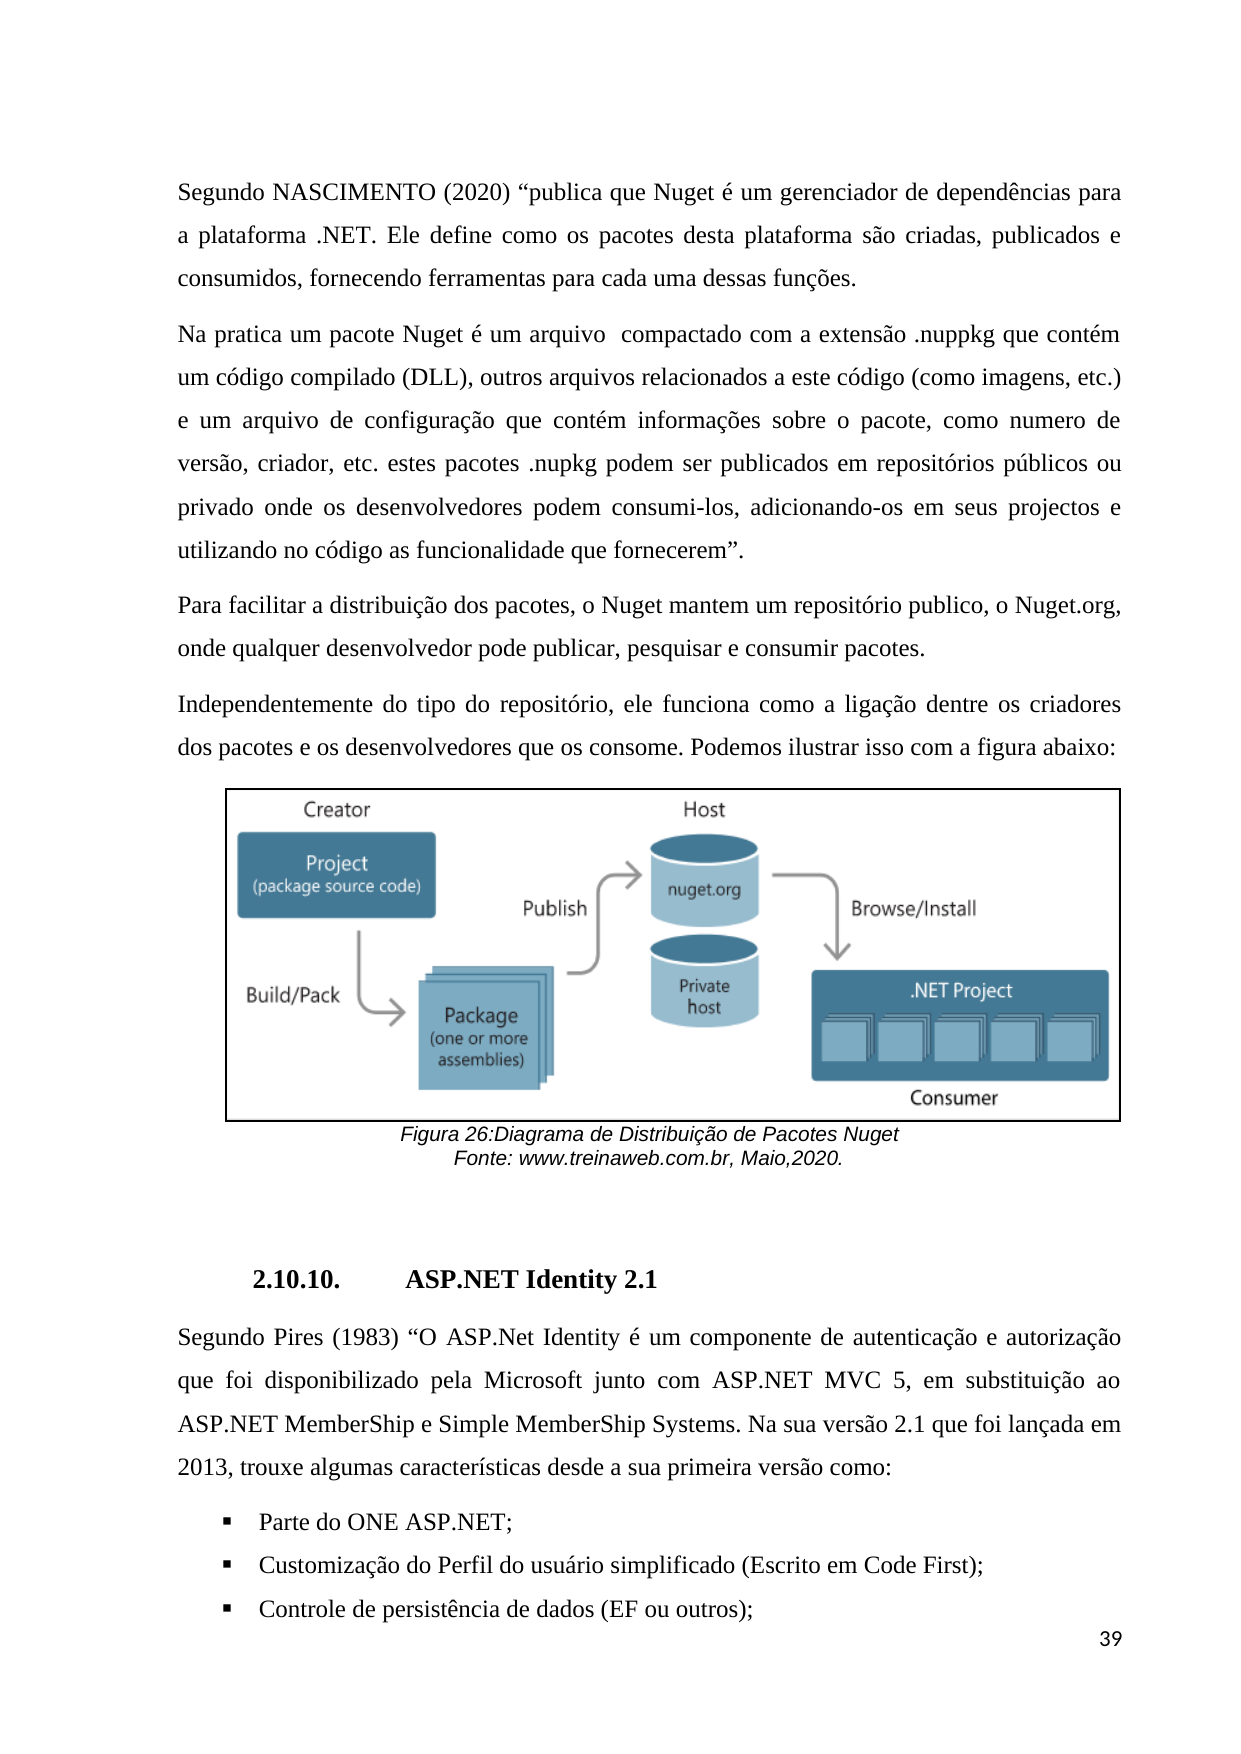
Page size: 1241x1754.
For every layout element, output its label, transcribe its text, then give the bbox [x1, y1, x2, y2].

text Na pratica um pacote Nuget é um arquivo compactado com a extensão .nuppkg que contém um código compilado (DLL), outros arquivos relacionados a este código (como imagens, etc.) e um arquivo de configuração que contém informações sobre o pacote, como numero de versão, criador, etc. estes pacotes .nupkg podem ser publicados em repositórios públicos ou privado onde os desenvolvedores podem consumi-los, adicionando-os em seus projectos e utilizando no código as funcionalidade que fornecerem”. [177, 319, 1122, 563]
list Customização do Perfil do usuário simplificado (Escrito em Code First); [221, 1551, 1122, 1579]
text Independentemente do tipo do repositório, ele funciona como a ligação dentre os criadores dos pacotes e os desenvolvedores que os consome. Podemos ilustrar isso com a figura abaixo: [177, 689, 1122, 761]
text Fonte: www.treinaweb.com.br, Maio,2020. [177, 1146, 1122, 1169]
text ASP.NET Identity 2.1 [252, 1263, 1122, 1294]
list Parte do ONE ASP.NET; [221, 1507, 1122, 1536]
list Controle de persistência de dados (EF ou outros); [221, 1594, 1122, 1622]
text Para facilitar a distribuição dos pacotes, o Nuget mantem um repositório publico, o Nuget.org, onde qualquer desenvolvedor pode publicar, pesquisar e consumir pacotes. [177, 590, 1122, 662]
text Segundo NASCIMENTO (2020) “publica que Nuget é um gerenciador de dependências para a plataforma .NET. Ele define como os pacotes desta plataforma são criadas, publicados e consumidos, fornecendo ferramentas para cada uma dessas funções. [177, 177, 1122, 292]
picture [227, 790, 1119, 1120]
text Segundo Pires (1983) “O ASP.Net Identity é um componente de autenticação e autorização que foi disponibilizado pela Microsoft junto com ASP.NET MVC 5, em substituição ao ASP.NET MemberShip e Simple MemberShip Systems. Na sua versão 2.1 que foi lançada em 2013, trouxe algumas características desde a sua primeira versão como: [177, 1322, 1122, 1481]
text Figura 26:Diagrama de Distribuição de Pacotes Nuget [177, 1122, 1122, 1146]
